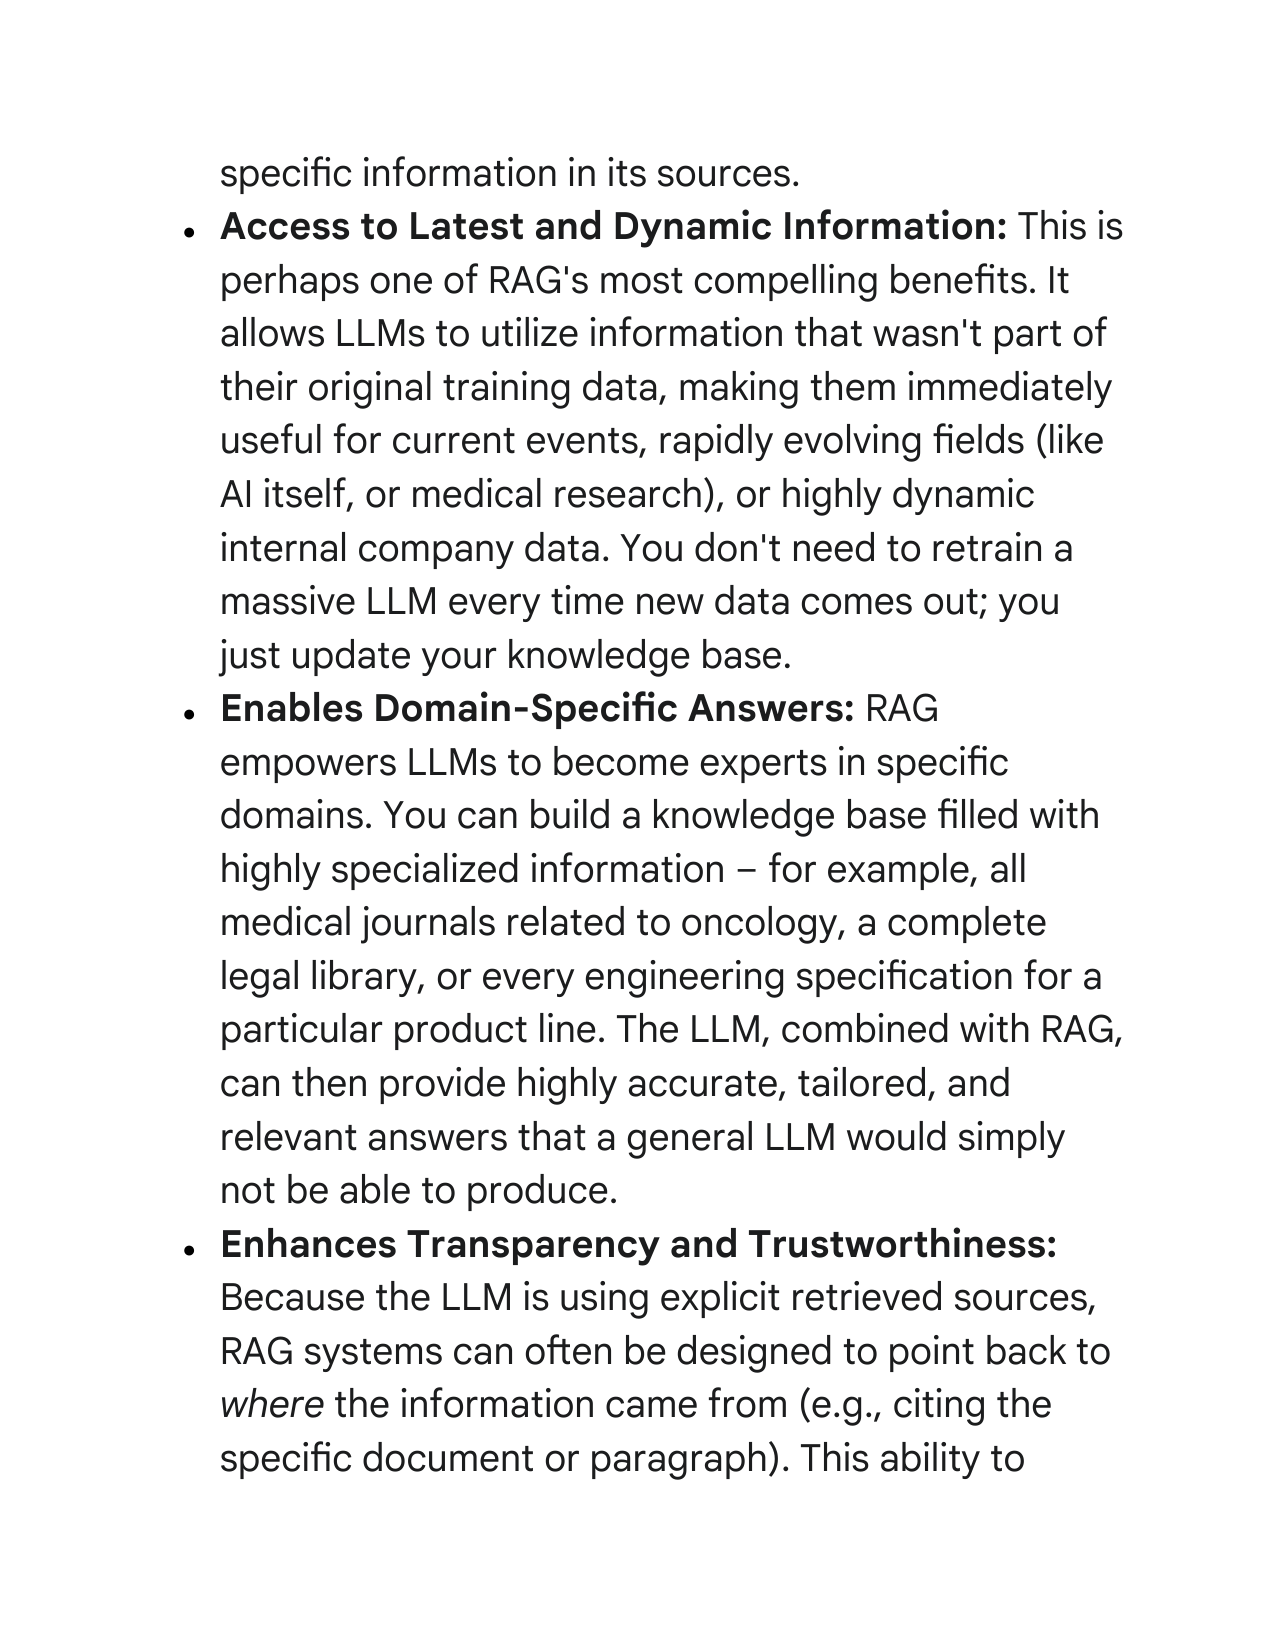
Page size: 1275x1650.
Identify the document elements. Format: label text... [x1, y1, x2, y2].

list Access to Latest and Dynamic Information: This is perhaps one of RAG's most compelling benefits. It allows LLMs to utilize information that wasn't part of their original training data, making them immediately useful for current events, rapidly evolving fields (like AI itself, or medical research), or highly dynamic internal company data. You don't need to retrain a massive LLM every time new data comes out; you just update your knowledge base. [182, 203, 1125, 679]
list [182, 150, 1125, 197]
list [182, 1221, 1125, 1482]
list Enables Domain-Specific Answers: RAG empowers LLMs to become experts in specific domains. You can build a knowledge base filled with highly specialized information – for example, all medical journals related to oncology, a complete legal library, or every engineering specification for a particular product line. The LLM, combined with RAG, can then provide highly accurate, tailored, and relevant answers that a general LLM would simply not be able to produce. [182, 685, 1125, 1214]
